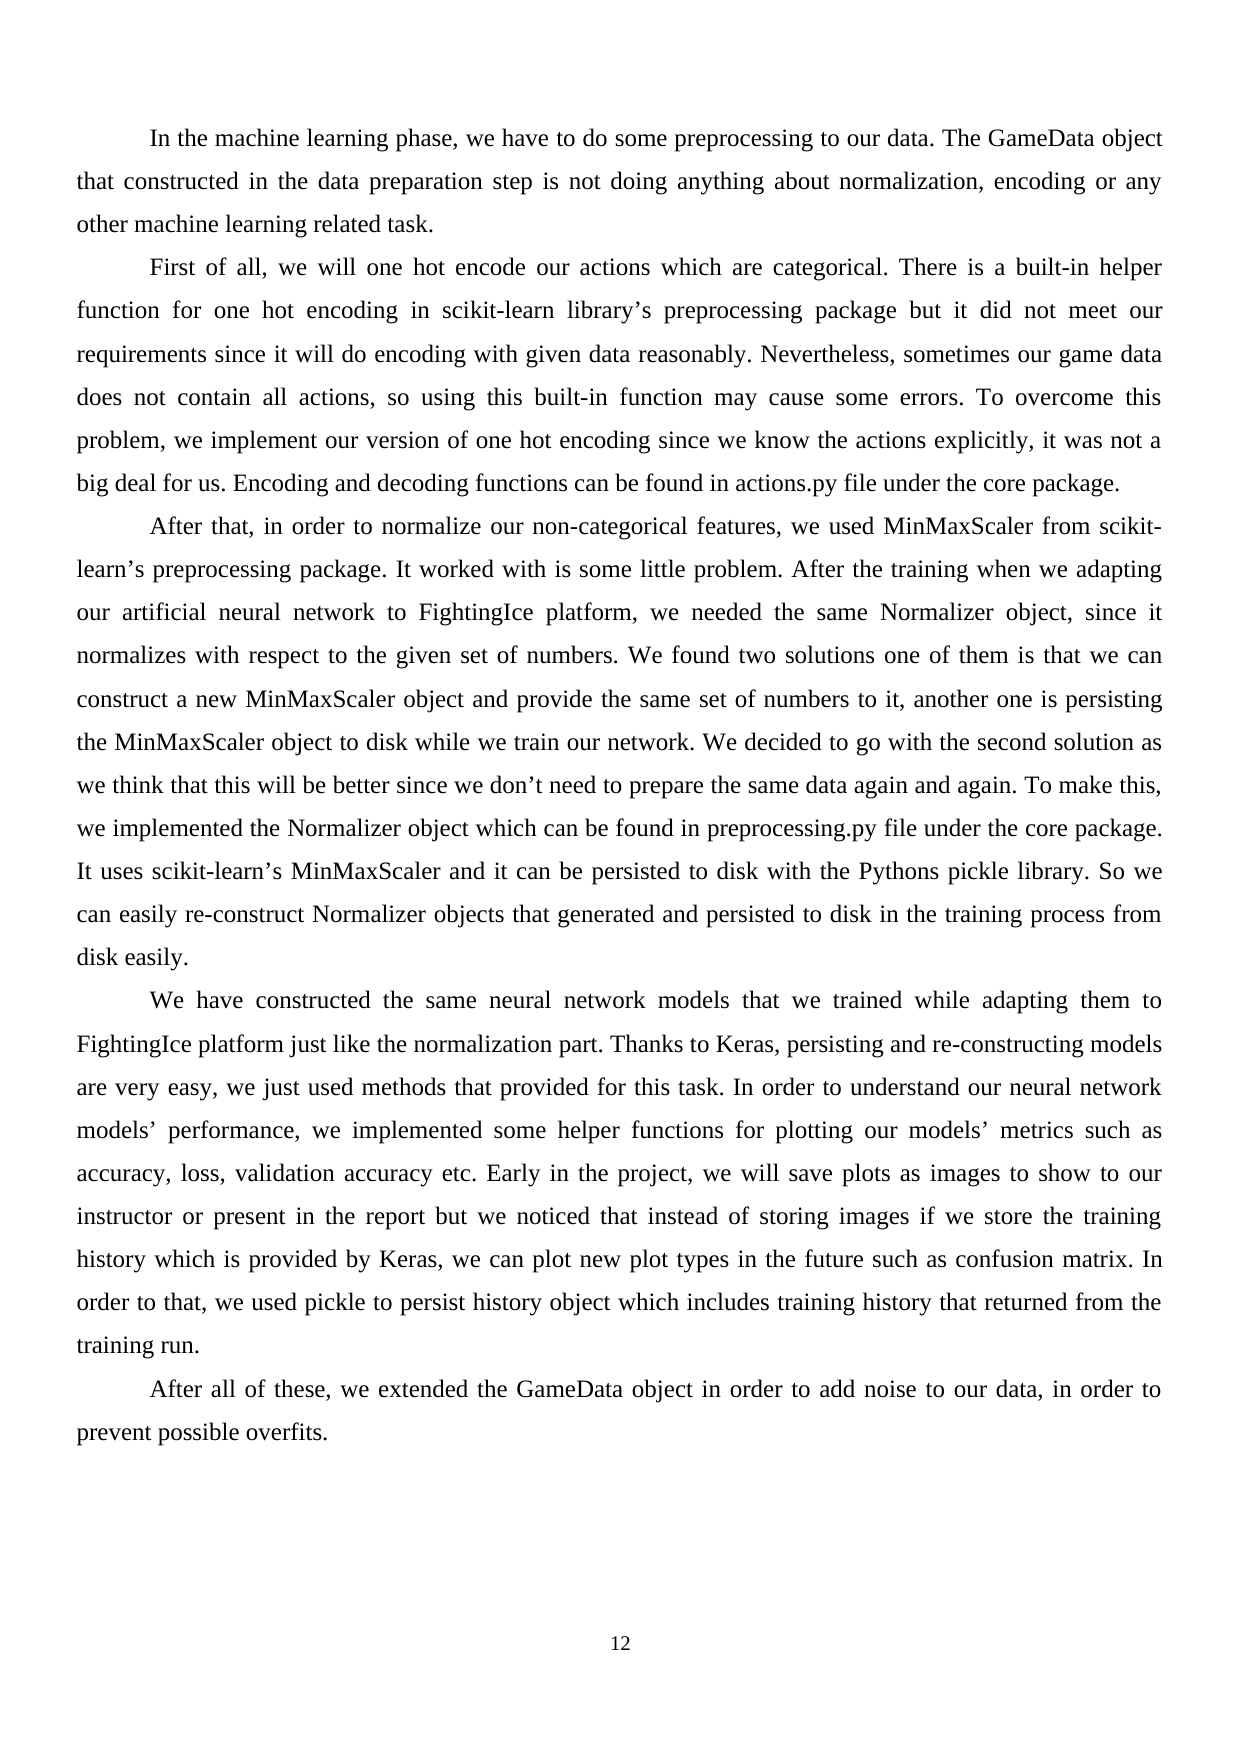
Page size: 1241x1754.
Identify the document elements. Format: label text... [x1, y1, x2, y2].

text We have constructed the same neural network models that we trained while adapting them to FightingIce platform just like the normalization part. Thanks to Keras, persisting and re-constructing models are very easy, we just used methods that provided for this task. In order to understand our neural network models’ performance, we implemented some helper functions for plotting our models’ metrics such as accuracy, loss, validation accuracy etc. Early in the project, we will save plots as images to show to our instructor or present in the report but we noticed that instead of storing images if we store the training history which is provided by Keras, we can plot new plot types in the future such as confusion matrix. In order to that, we used pickle to persist history object which includes training history that returned from the training run. [76, 986, 1164, 1359]
text First of all, we will one hot encode our actions which are categorical. There is a built-in helper function for one hot encoding in scikit-learn library’s preprocessing package but it did not meet our requirements since it will do encoding with given data reasonably. Nevertheless, sometimes our game data does not contain all actions, so using this built-in function may cause some errors. To overcome this problem, we implement our version of one hot encoding since we know the actions explicitly, it was not a big deal for us. Encoding and decoding functions can be found in actions.py file under the core package. [76, 252, 1164, 497]
text After all of these, we extended the GameData object in order to add noise to our data, in order to prevent possible overfits. [76, 1374, 1164, 1446]
text After that, in order to normalize our non-categorical features, we used MinMaxScaler from scikit-learn’s preprocessing package. It worked with is some little problem. After the training when we adapting our artificial neural network to FightingIce platform, we needed the same Normalizer object, since it normalizes with respect to the given set of numbers. We found two solutions one of them is that we can construct a new MinMaxScaler object and provide the same set of numbers to it, another one is persisting the MinMaxScaler object to disk while we train our network. We decided to go with the second solution as we think that this will be better since we don’t need to prepare the same data again and again. To make this, we implemented the Normalizer object which can be found in preprocessing.py file under the core package. It uses scikit-learn’s MinMaxScaler and it can be persisted to disk with the Pythons pickle library. So we can easily re-construct Normalizer objects that generated and persisted to disk in the training process from disk easily. [76, 511, 1164, 971]
text In the machine learning phase, we have to do some preprocessing to our data. The GameData object that constructed in the data preparation step is not doing anything about normalization, encoding or any other machine learning related task. [76, 123, 1164, 238]
